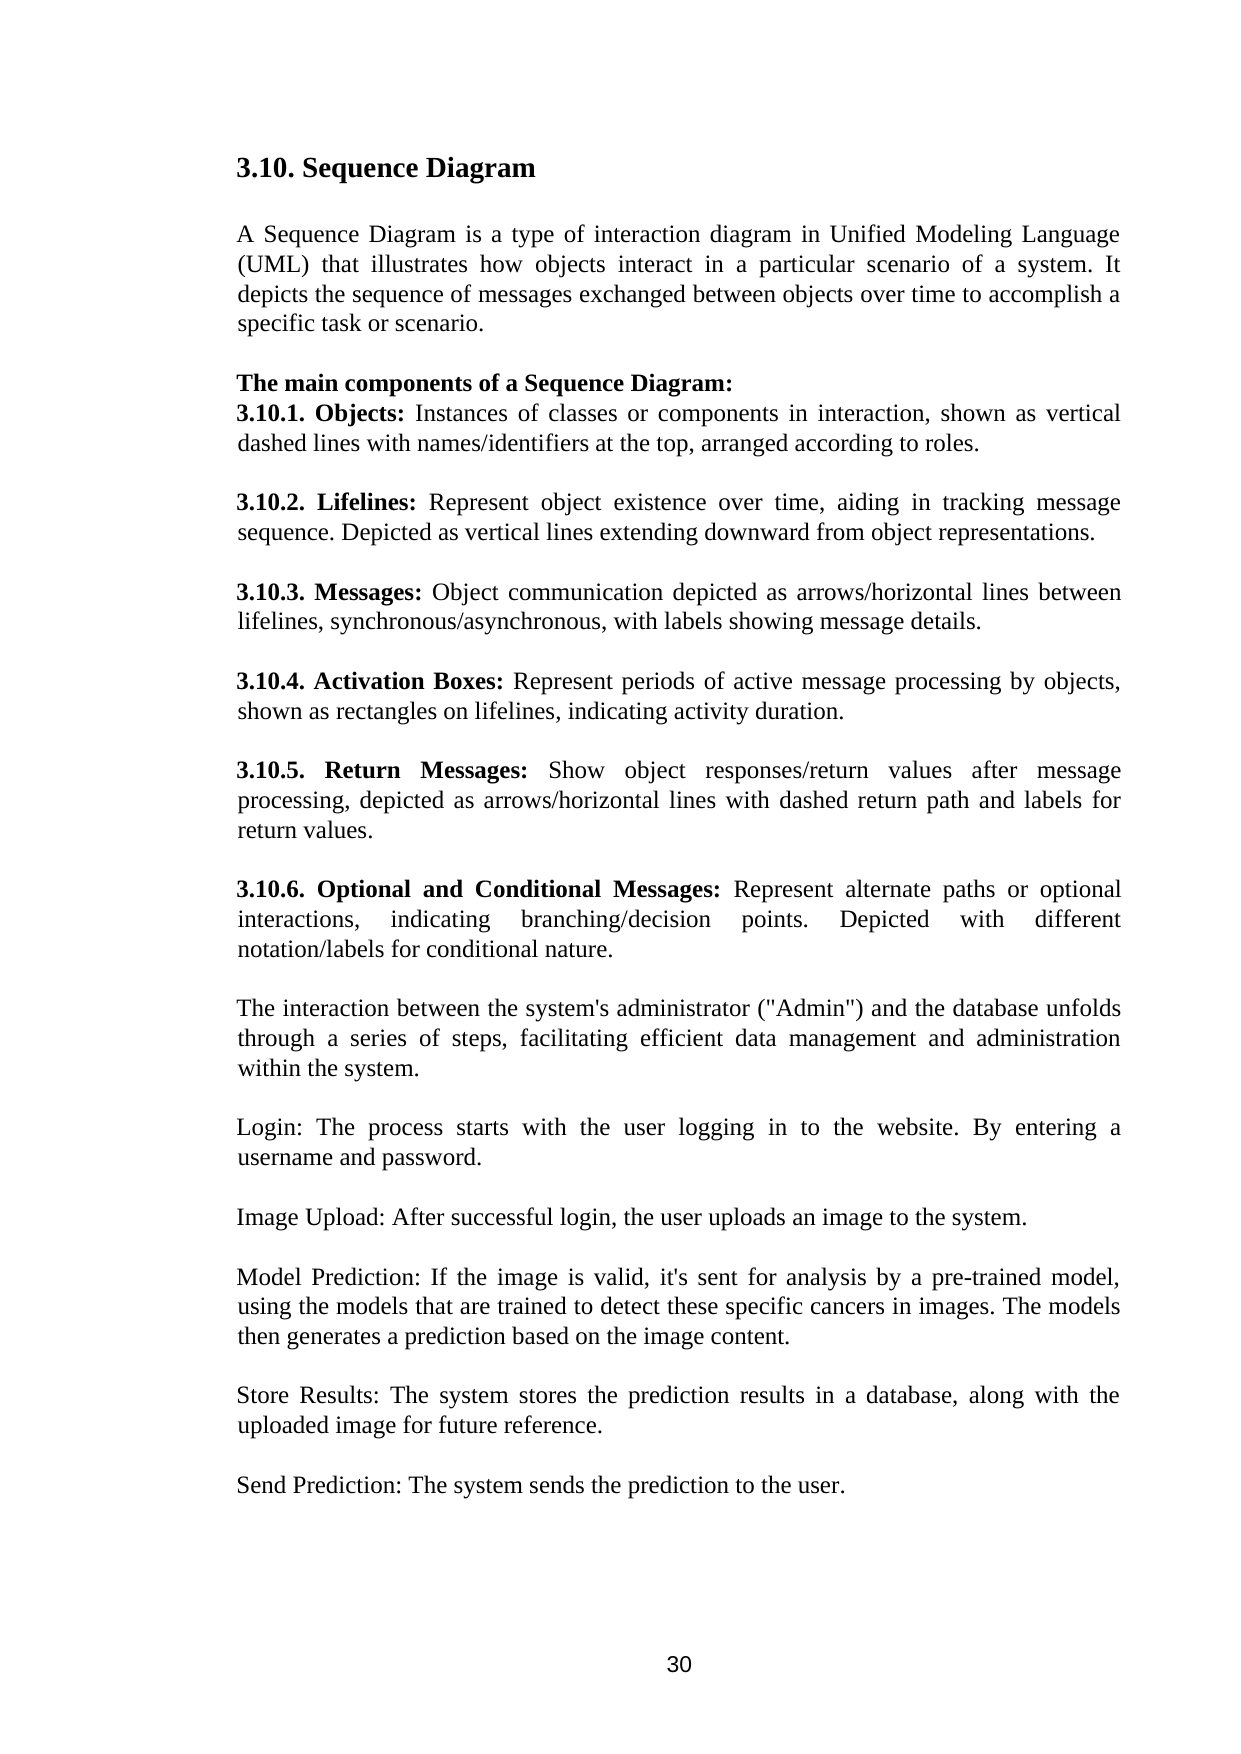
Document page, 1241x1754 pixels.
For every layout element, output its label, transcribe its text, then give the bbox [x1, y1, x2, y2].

text The interaction between the system's administrator ("Admin") and the database unfolds through a series of steps, facilitating efficient data management and administration within the system. [236, 993, 1122, 1081]
text Image Upload: After successful login, the user uploads an image to the system. [236, 1202, 1122, 1231]
text Login: The process starts with the user logging in to the website. By entering a username and password. [236, 1112, 1122, 1171]
text 3.10.4. Activation Boxes: Represent periods of active message processing by objects, shown as rectangles on lifelines, indicating activity duration. [236, 666, 1122, 724]
text Send Prediction: The system sends the prediction to the user. [236, 1470, 1122, 1499]
text 3.10.2. Lifelines: Represent object existence over time, aiding in tracking message sequence. Depicted as vertical lines extending downward from object representations. [236, 487, 1122, 546]
text 3.10.6. Optional and Conditional Messages: Represent alternate paths or optional interactions, indicating branching/decision points. Depicted with different notation/labels for conditional nature. [236, 874, 1122, 962]
text 3.10.5. Return Messages: Show object responses/return values after message processing, depicted as arrows/horizontal lines with dashed return path and labels for return values. [236, 756, 1122, 843]
text The main components of a Sequence Diagram: [236, 368, 1122, 397]
text 3.10.3. Messages: Object communication depicted as arrows/horizontal lines between lifelines, synchronous/asynchronous, with labels showing message details. [236, 577, 1122, 635]
text 3.10.1. Objects: Instances of classes or components in interaction, shown as vertical dashed lines with names/identifiers at the top, arranged according to roles. [236, 398, 1122, 456]
text Store Results: The system stores the prediction results in a database, along with the uploaded image for future reference. [236, 1381, 1122, 1439]
text Model Prediction: If the image is valid, it's sent for analysis by a pre-trained model, using the models that are trained to detect these specific cancers in images. The models then generates a prediction based on the image content. [236, 1262, 1122, 1349]
text A Sequence Diagram is a type of interaction diagram in Unified Modeling Language (UML) that illustrates how objects interact in a particular scenario of a system. It depicts the sequence of messages exchanged between objects over time to accomplish a specific task or scenario. [236, 219, 1122, 337]
text 3.10. Sequence Diagram [236, 150, 1122, 183]
